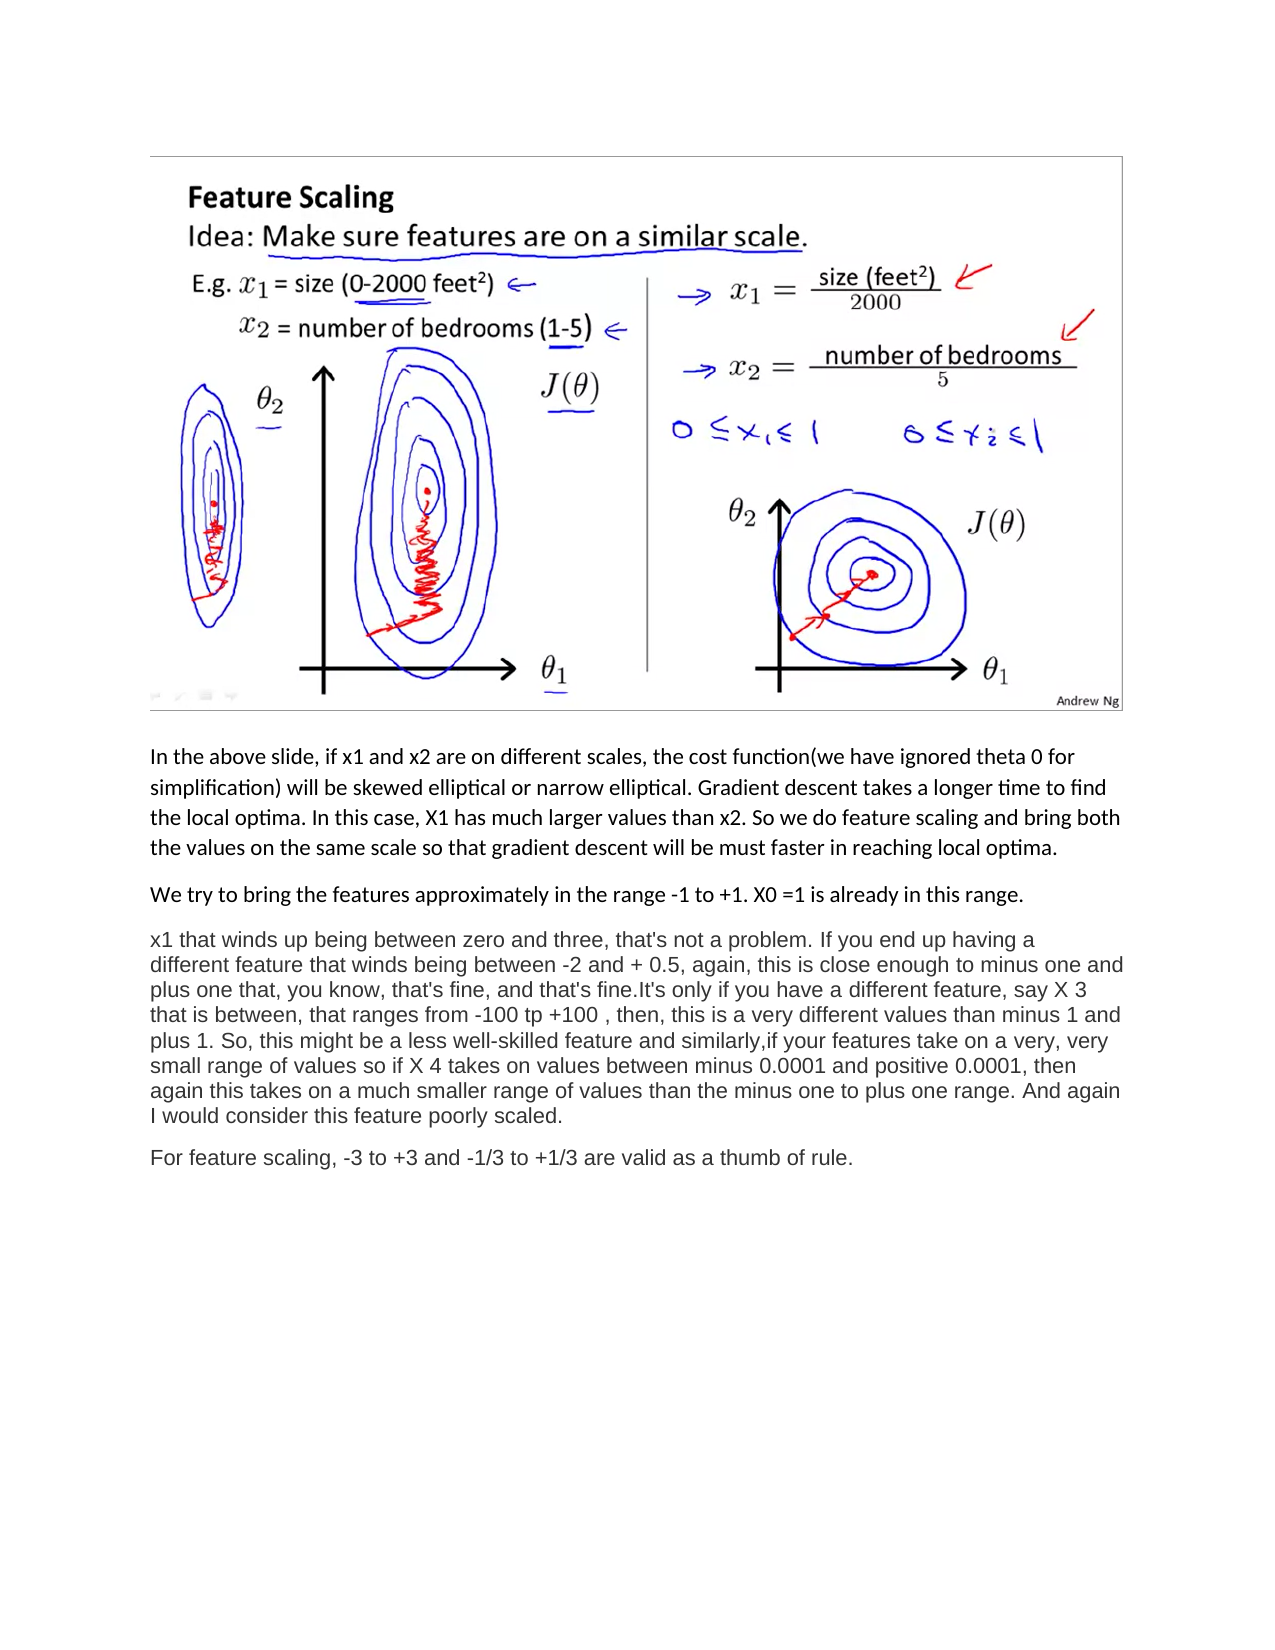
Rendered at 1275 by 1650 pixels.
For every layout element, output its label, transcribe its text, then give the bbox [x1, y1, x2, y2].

text For feature scaling, -3 to +3 and -1/3 to +1/3 are valid as a thumb of rule. [150, 1145, 1125, 1170]
text that is between, that ranges from -100 tp +100 , then, this is a very different values than minus 1 and plus 1. So, this might be a less well-skilled feature and similarly,if your features take on a very, very small range of values so if X 4 takes on values between minus 0.0001 and positive 0.0001, then again this takes on a much smaller range of values than the minus one to plus one range. And again I would consider this feature poorly scaled. [150, 1002, 1125, 1128]
picture [150, 150, 1125, 724]
text We try to bring the features approximately in the range -1 to +1. X0 =1 is already in this range. [150, 880, 1125, 908]
text x1 that winds up being between zero and three, that's not a problem. If you end up having a different feature that winds being between -2 and + 0.5, again, this is close enough to minus one and plus one that, you know, that's fine, and that's fine.It's only if you have a different feature, say X 3 [150, 927, 1125, 1002]
text In the above slide, if x1 and x2 are on different scales, the cost function(we have ignored theta 0 for simplification) will be skewed elliptical or narrow elliptical. Gradient descent takes a longer time to find the local optima. In this case, X1 has much larger values than x2. So we do feature scaling and bring both the values on the same scale so that gradient descent will be must faster in reaching local optima. [150, 742, 1125, 861]
